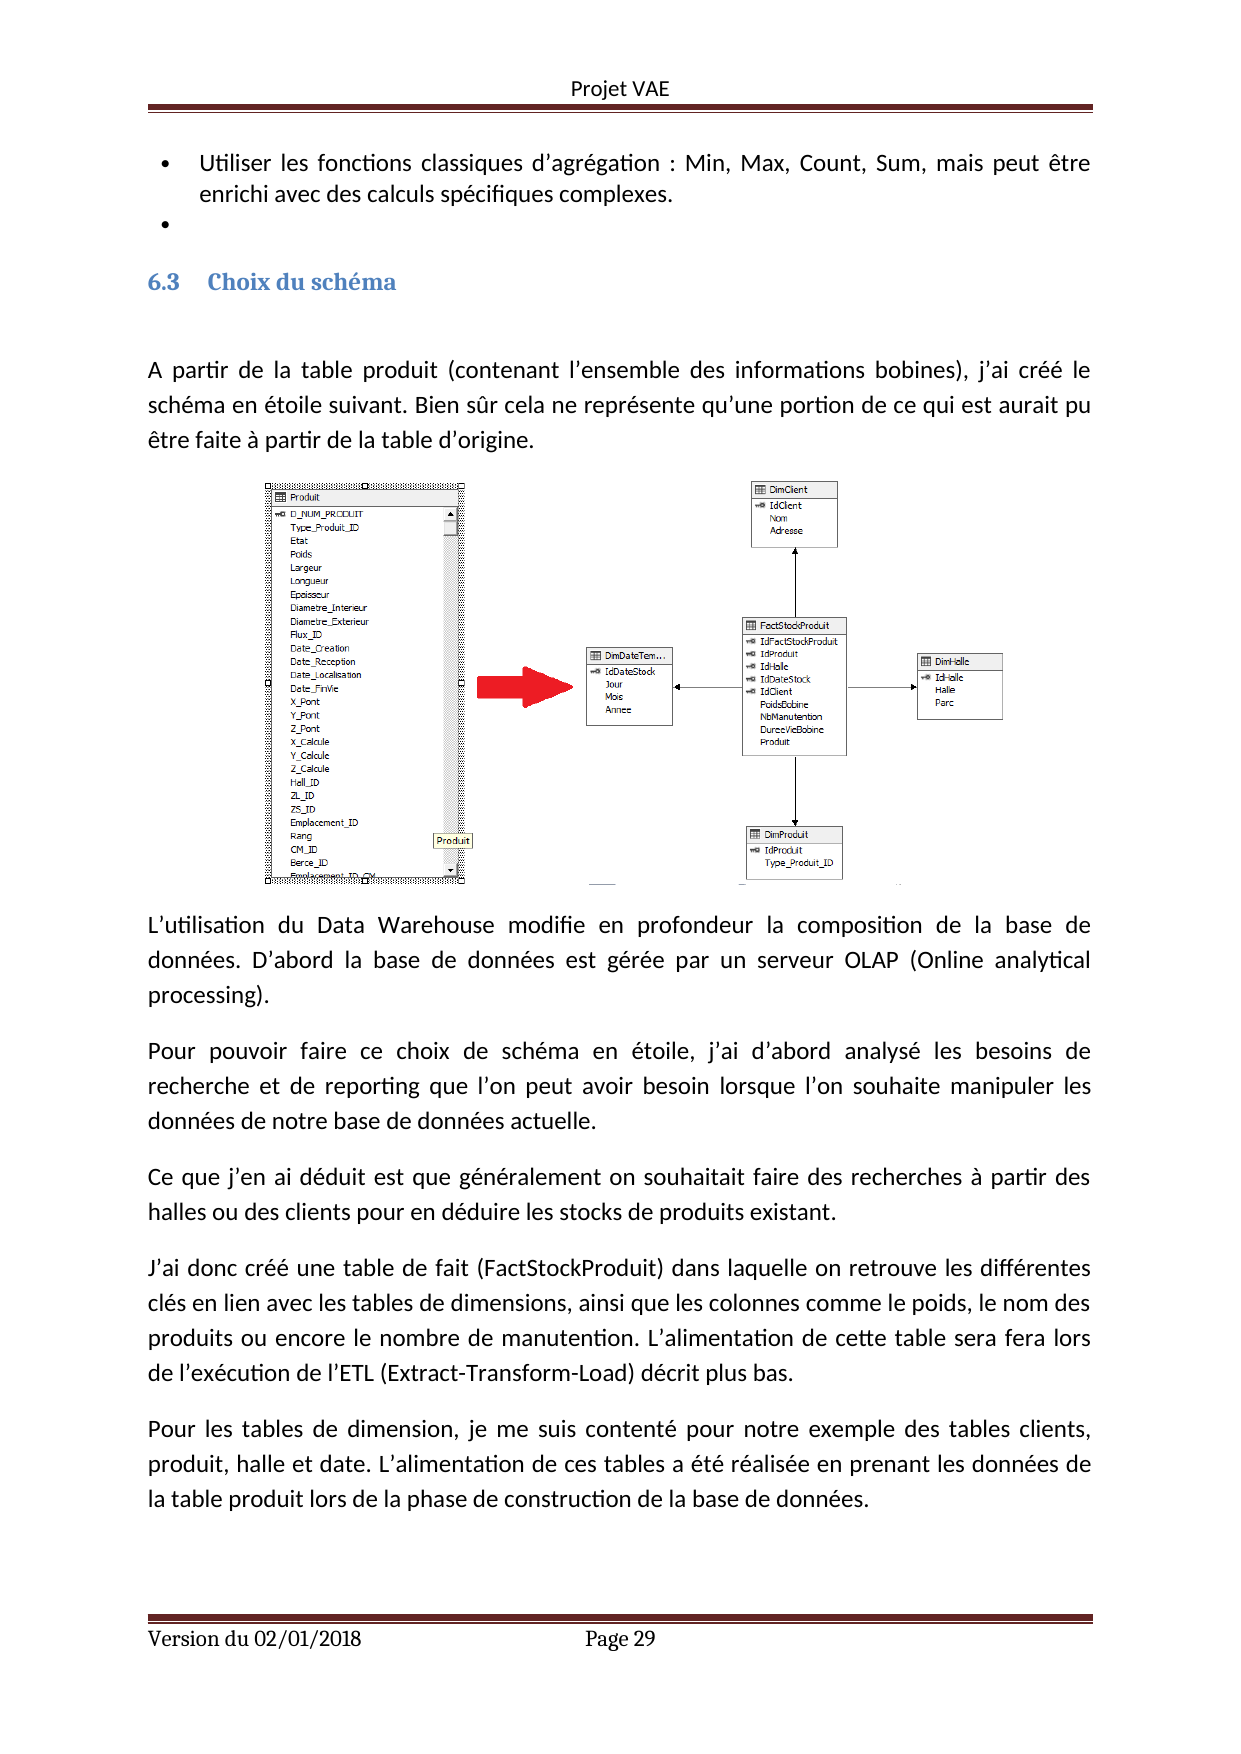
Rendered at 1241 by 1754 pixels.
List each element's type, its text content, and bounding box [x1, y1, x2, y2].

text A partir de la table produit (contenant l’ensemble des informations bobines), j’ai créé le schéma en étoile suivant. Bien sûr cela ne représente qu’une portion de ce qui est aurait pu être faite à partir de la table d’origine. [148, 354, 1093, 455]
text Pour les tables de dimension, je me suis contenté pour notre exemple des tables clients, produit, halle et date. L’alimentation de ces tables a été réalisée en prenant les données de la table produit lors de la phase de construction de la base de données. [148, 1413, 1093, 1513]
text Pour pouvoir faire ce choix de schéma en étoile, j’ai d’abord analysé les besoins de recherche et de reporting que l’on peut avoir besoin lorsque l’on souhaite manipuler les données de notre base de données actuelle. [148, 1035, 1093, 1136]
text J’ai donc créé une table de fait (FactStockProduit) dans laquelle on retrouve les différentes clés en lien avec les tables de dimensions, ainsi que les colonnes comme le poids, le nom des produits ou encore le nombre de manutention. L’alimentation de cette table sera fera lors de l’exécution de l’ETL (Extract-Transform-Load) décrit plus bas. [148, 1252, 1093, 1388]
text Ce que j’en ai déduit est que généralement on souhaitait faire des recherches à partir des halles ou des clients pour en déduire les stocks de produits existant. [148, 1161, 1093, 1227]
text L’utilisation du Data Warehouse modifie en profondeur la composition de la base de données. D’abord la base de données est gérée par un serveur OLAP (Online analytical processing). [148, 909, 1093, 1010]
subtitle Choix du schéma [148, 268, 1093, 297]
list Utiliser les fonctions classiques d’agrégation : Min, Max, Count, Sum, mais peut être enrichi avec des calculs spécifiques complexes. [162, 148, 1093, 209]
picture [232, 480, 1008, 885]
